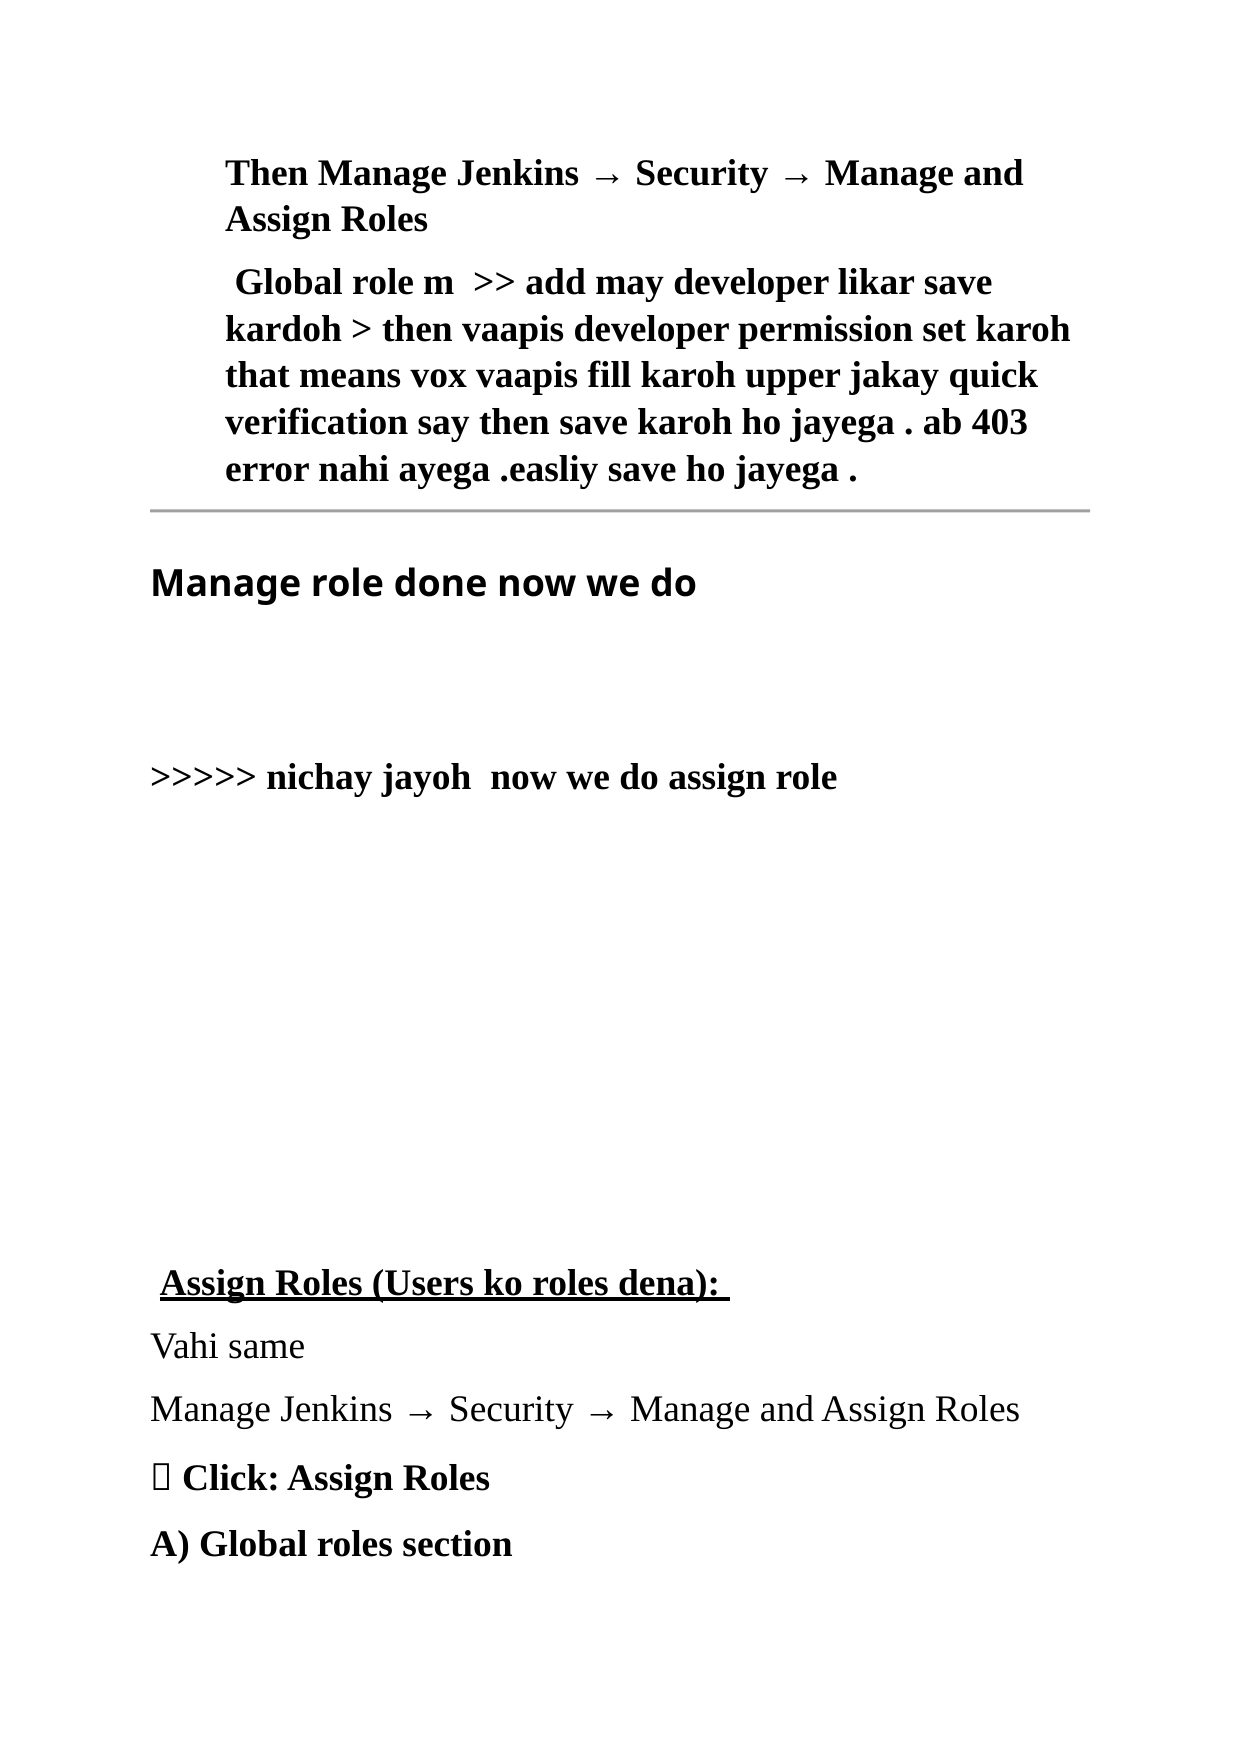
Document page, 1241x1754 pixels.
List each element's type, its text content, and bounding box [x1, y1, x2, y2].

text A) Global roles section [150, 1522, 1090, 1565]
text Then Manage Jenkins → Security → Manage and Assign Roles [225, 150, 1090, 240]
text Assign Roles (Users ko roles dena): [150, 1260, 1090, 1303]
text 🔹 Click: Assign Roles [150, 1450, 1090, 1501]
text Global role m >> add may developer likar save kardoh > then vaapis developer permission set karoh that means vox vaapis fill karoh upper jakay quick verification say then save karoh ho jayega . ab 403 error nahi ayega .easliy save ho jayega . [225, 260, 1090, 489]
text >>>>> nichay jayoh now we do assign role [150, 754, 1090, 797]
text Manage Jenkins → Security → Manage and Assign Roles [150, 1387, 1090, 1430]
text Manage role done now we do [150, 556, 1090, 607]
text Vahi same [150, 1323, 1090, 1367]
